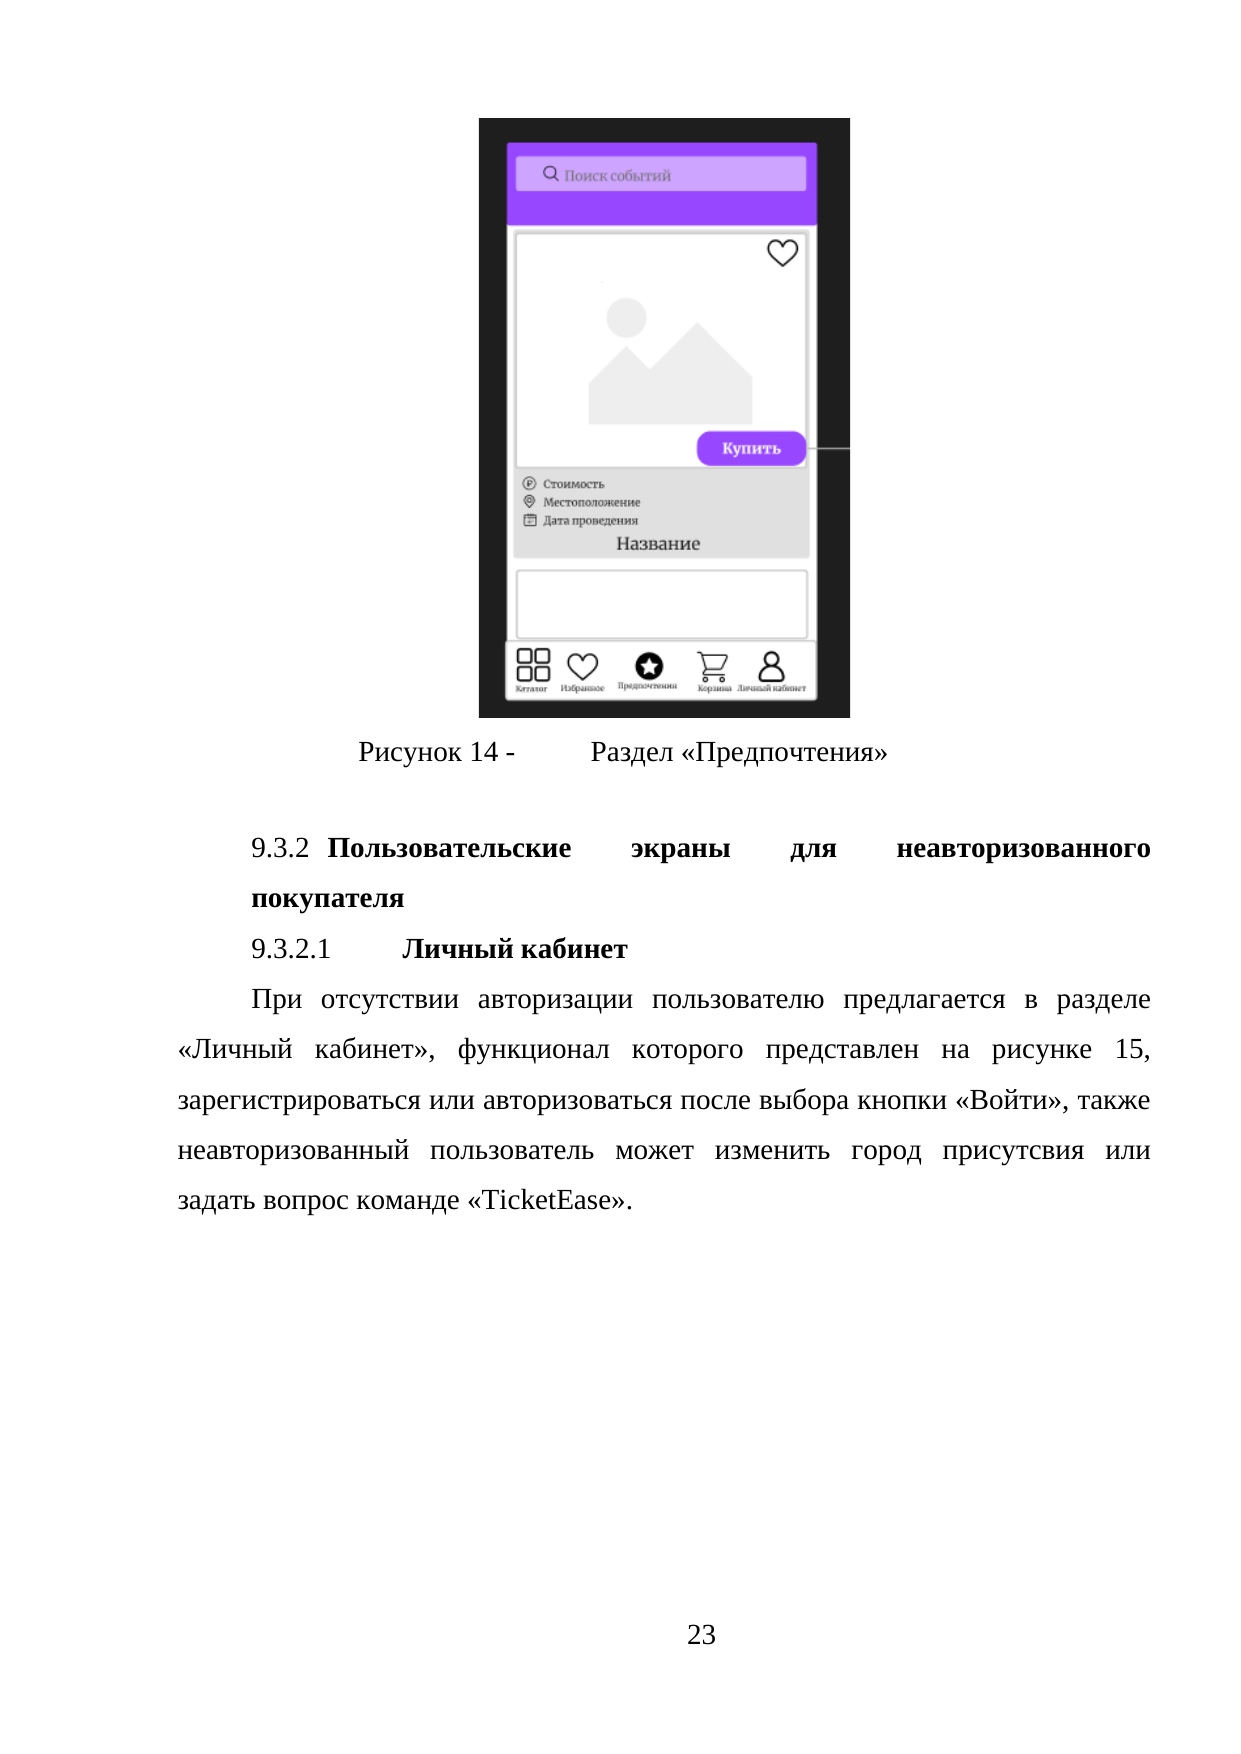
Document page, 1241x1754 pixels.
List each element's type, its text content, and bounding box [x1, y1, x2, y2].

text При отсутствии авторизации пользователю предлагается в разделе «Личный кабинет», функционал которого представлен на рисунке 15, зарегистрироваться или авторизоваться после выбора кнопки «Войти», также неавторизованный пользователь может изменить город присутсвия или задать вопрос команде «TicketEase». [177, 981, 1152, 1216]
subtitle Личный кабинет [177, 931, 1152, 964]
list Раздел «Предпочтения» [177, 734, 1152, 767]
picture [478, 118, 851, 718]
subtitle Пользовательские экраны для неавторизованного покупателя [251, 830, 1152, 914]
